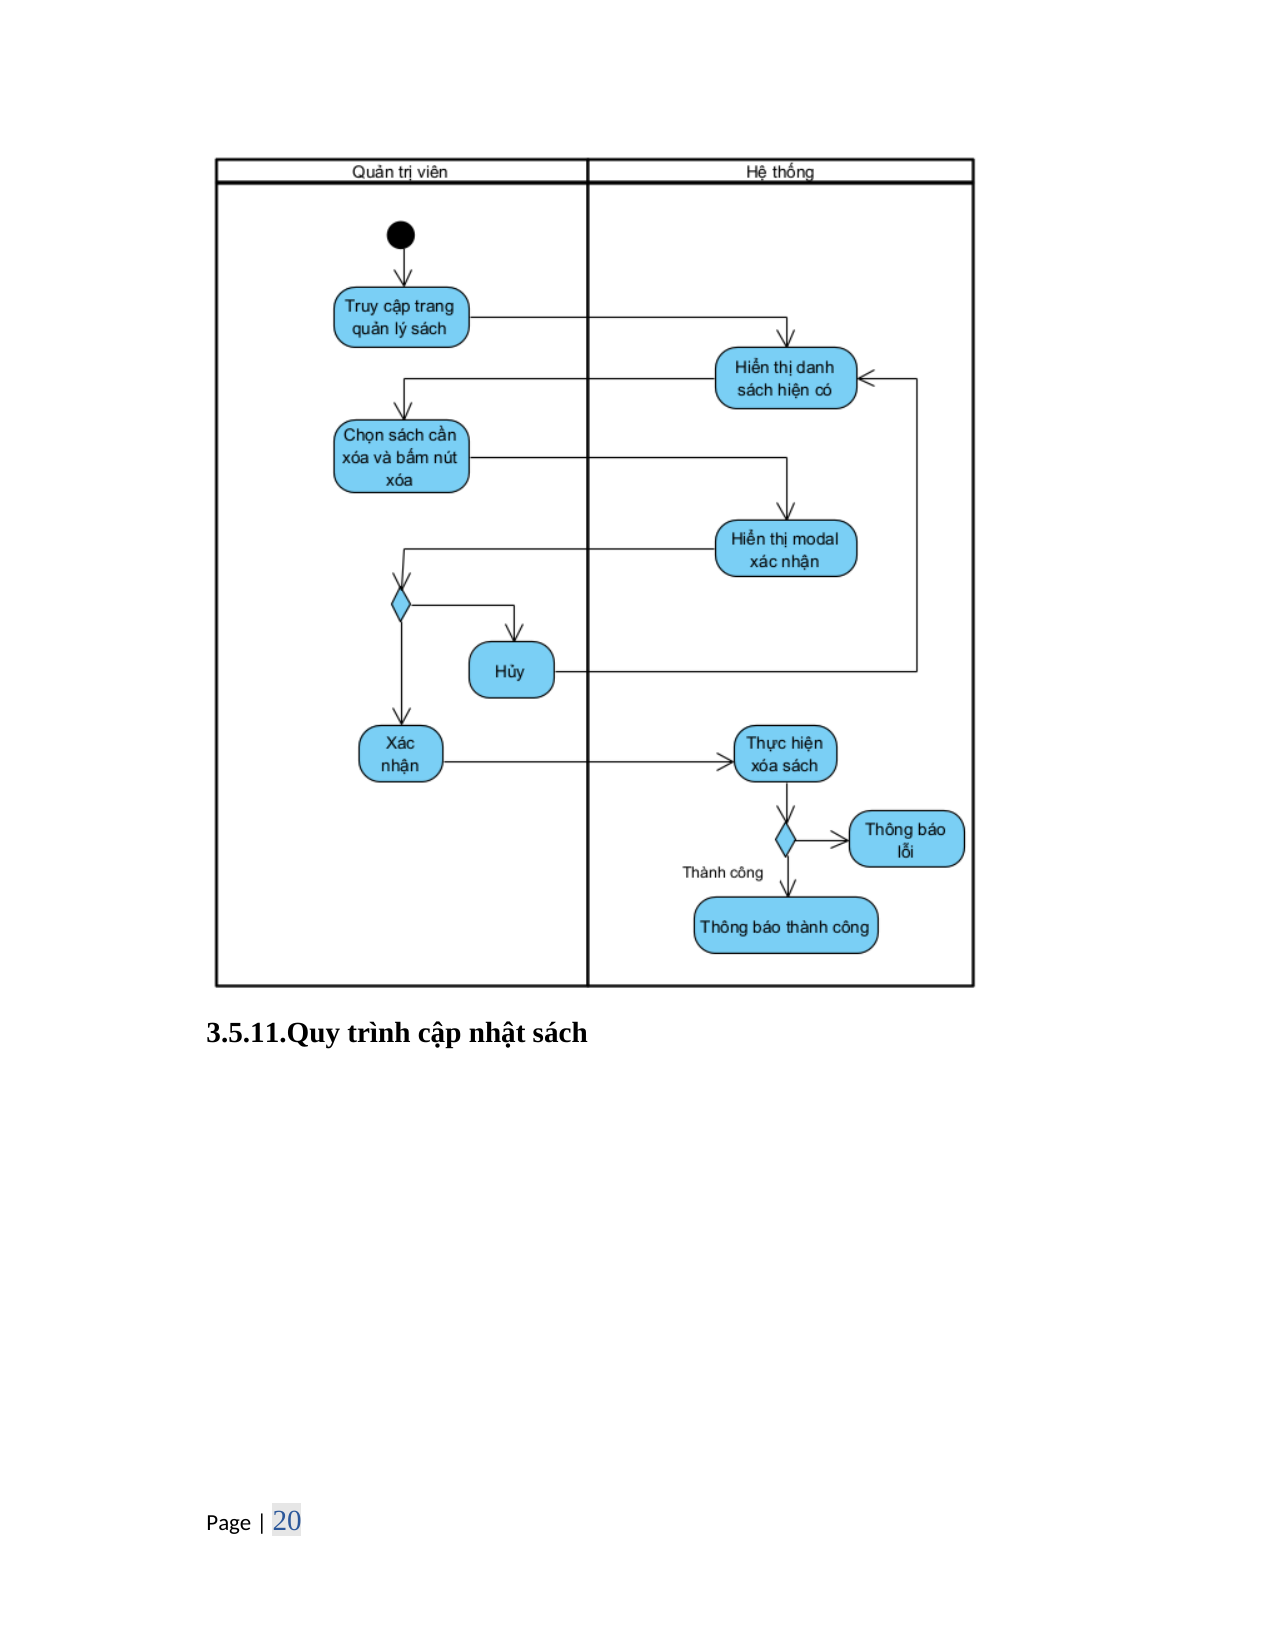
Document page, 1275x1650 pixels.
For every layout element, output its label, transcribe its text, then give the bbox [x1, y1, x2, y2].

picture [206, 150, 989, 993]
subtitle 3.5.11.Quy trình cập nhật sách [206, 1022, 1187, 1047]
